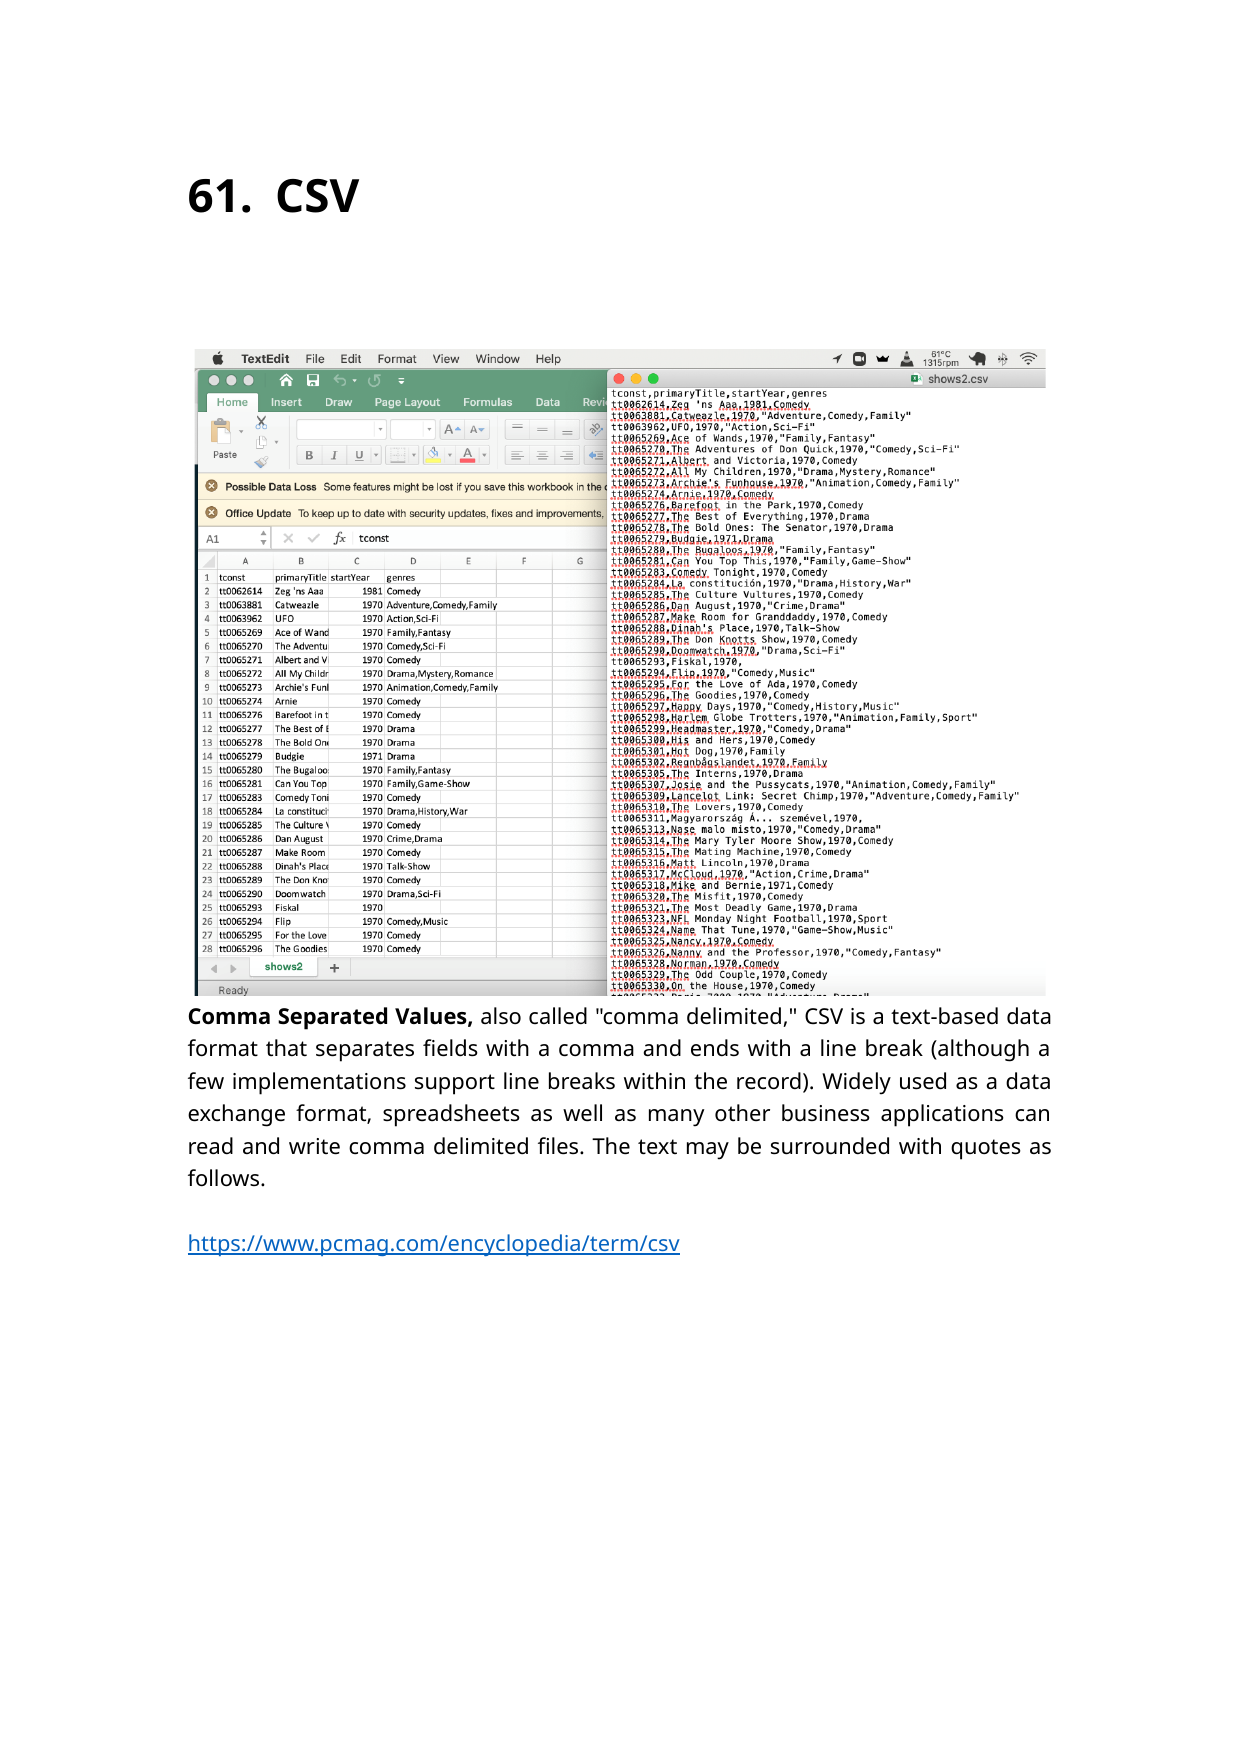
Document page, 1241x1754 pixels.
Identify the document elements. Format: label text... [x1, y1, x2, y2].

text https://www.pcmag.com/encyclopedia/term/csv [187, 1227, 1053, 1259]
subtitle CSV [187, 162, 1053, 227]
text Comma Separated Values, also called "comma delimited," CSV is a text-based data format that separates fields with a comma and ends with a line break (although a few implementations support line breaks within the record). Widely used as a data exchange format, spreadsheets as well as many other business applications can read and write comma delimited files. The text may be surrounded with quotes as follows. [187, 999, 1053, 1194]
picture [194, 349, 1046, 996]
